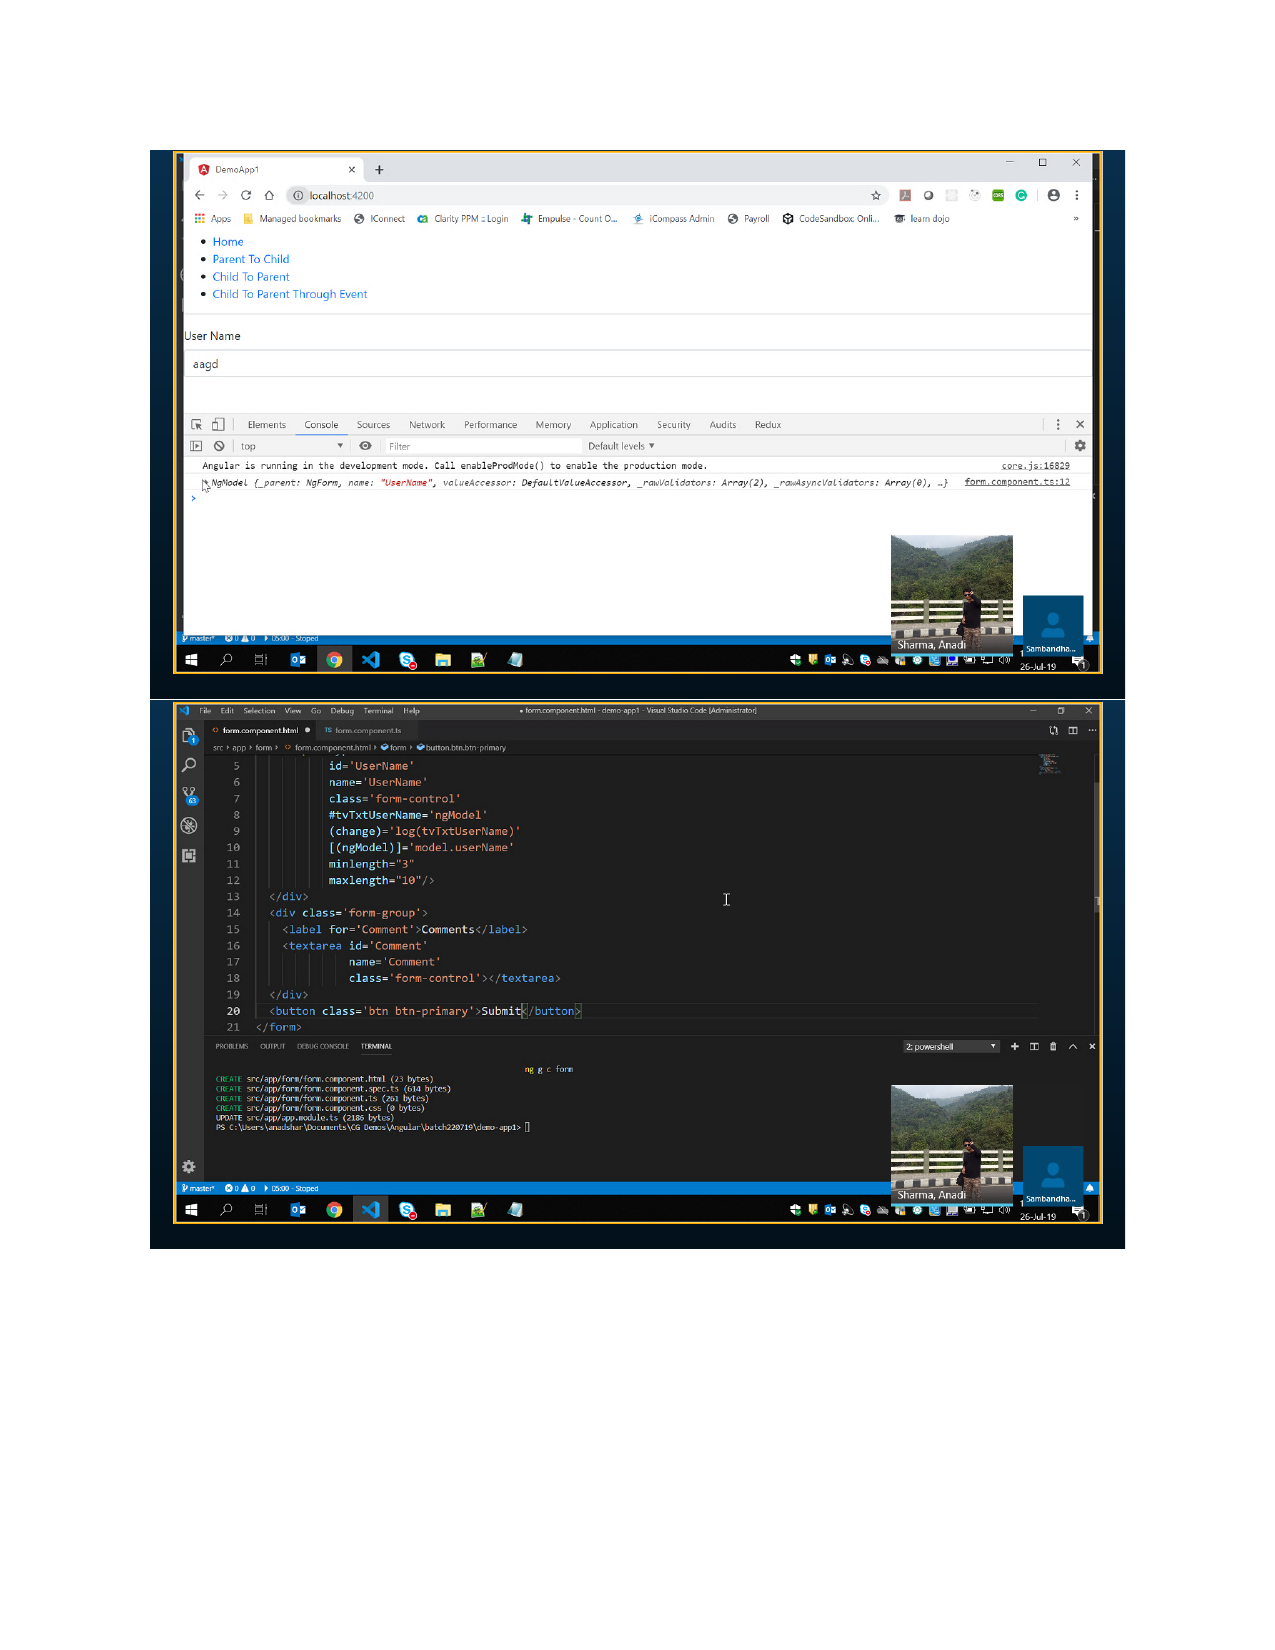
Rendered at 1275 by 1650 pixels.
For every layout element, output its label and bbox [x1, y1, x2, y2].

picture [150, 150, 1125, 699]
picture [150, 700, 1125, 1249]
